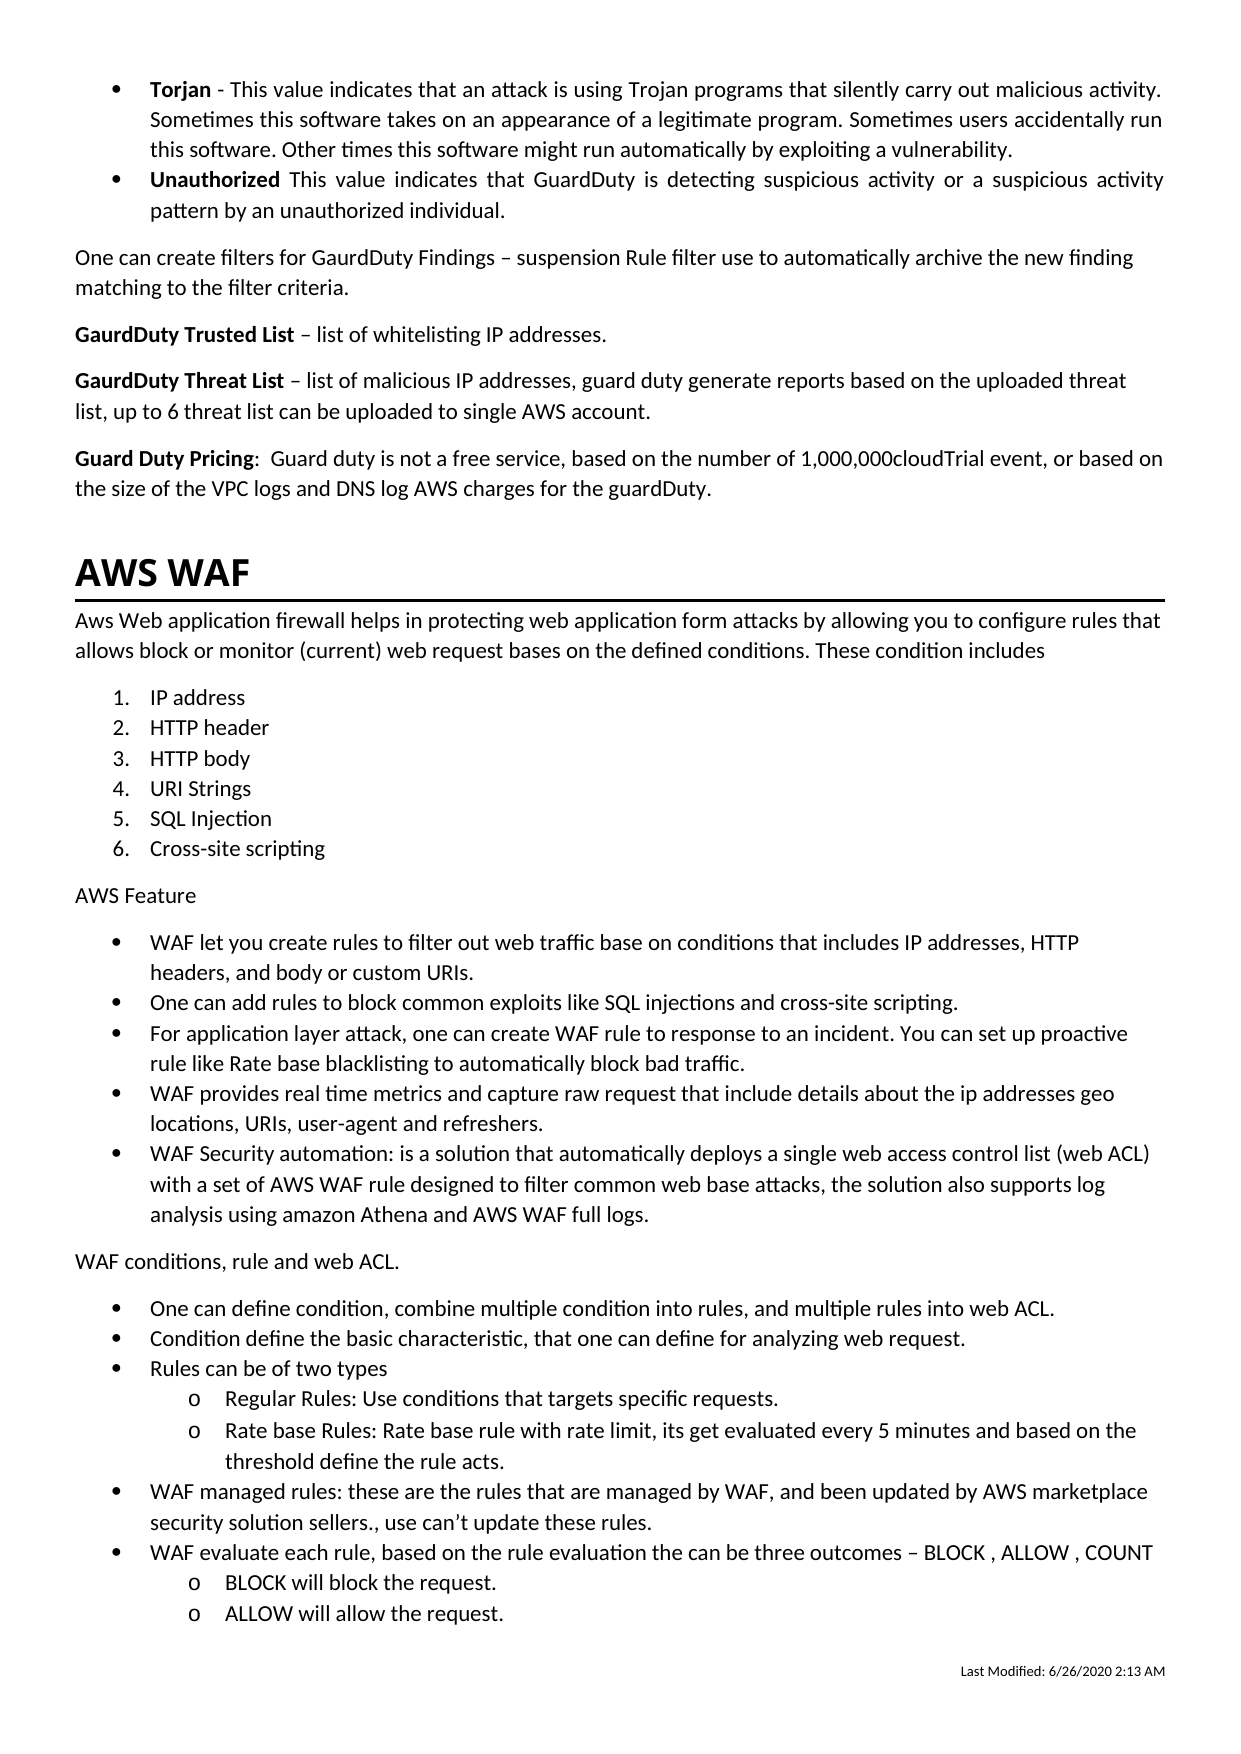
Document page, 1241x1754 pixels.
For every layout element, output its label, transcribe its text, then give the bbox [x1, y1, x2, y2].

text GaurdDuty Trusted List – list of whitelisting IP addresses. [75, 320, 1165, 348]
list WAF managed rules: these are the rules that are managed by WAF, and been updated by AWS marketplace security solution sellers., use can’t update these rules. [112, 1477, 1165, 1536]
list HTTP body [112, 744, 1165, 772]
text Aws Web application firewall helps in protecting web application form attacks by allowing you to configure rules that allows block or monitor (current) web request bases on the defined conditions. These condition includes [75, 606, 1165, 664]
text WAF conditions, rule and web ACL. [75, 1247, 1165, 1275]
list WAF let you create rules to filter out web traffic base on conditions that includes IP addresses, HTTP headers, and body or custom URIs. [112, 928, 1165, 986]
list For application layer attack, one can create WAF rule to response to an incident. You can set up proactive rule like Rate base blacklisting to automatically block bad traffic. [112, 1019, 1165, 1077]
list Cross-site scripting [112, 834, 1165, 862]
list WAF evaluate each rule, based on the rule evaluation the can be three outcomes – BLOCK , ALLOW , COUNT [112, 1538, 1165, 1566]
list One can add rules to block common exploits like SQL injections and cross-site scripting. [112, 988, 1165, 1017]
list IP address [112, 683, 1165, 711]
list URI Strings [112, 774, 1165, 802]
text Guard Duty Pricing: Guard duty is not a free service, based on the number of 1,000,000cloudTrial event, or based on the size of the VPC logs and DNS log AWS charges for the guardDuty. [75, 444, 1165, 502]
list BLOCK will block the request. [187, 1568, 1165, 1597]
list Rate base Rules: Rate base rule with rate limit, its get evaluated every 5 minutes and based on the threshold define the rule acts. [187, 1416, 1165, 1475]
list HTTP header [112, 713, 1165, 742]
list Regular Rules: Use conditions that targets specific requests. [187, 1384, 1165, 1413]
list Rules can be of two types [112, 1354, 1165, 1382]
list WAF provides real time metrics and capture raw request that include details about the ip addresses geo locations, URIs, user-agent and refreshers. [112, 1079, 1165, 1137]
list Condition define the basic characteristic, that one can define for analyzing web request. [112, 1324, 1165, 1352]
list SQL Injection [112, 804, 1165, 832]
list Torjan - This value indicates that an attack is using Trojan programs that silently carry out malicious activity. Sometimes this software takes on an appearance of a legitimate program. Sometimes users accidentally run this software. Other times this software might run automatically by exploiting a vulnerability. [112, 75, 1165, 163]
list Unauthorized This value indicates that GuardDuty is detecting suspicious activity or a suspicious activity pattern by an unauthorized individual. [112, 166, 1165, 224]
list ALLOW will allow the request. [187, 1599, 1165, 1629]
text AWS Feature [75, 881, 1165, 909]
subtitle AWS WAF [75, 546, 1165, 599]
text GaurdDuty Threat List – list of malicious IP addresses, guard duty generate reports based on the uploaded threat list, up to 6 threat list can be uploaded to single AWS account. [75, 367, 1165, 425]
list WAF Security automation: is a solution that automatically deploys a single web access control list (web ACL) with a set of AWS WAF rule designed to filter common web base attacks, the solution also supports log analysis using amazon Athena and AWS WAF full logs. [112, 1139, 1165, 1228]
list One can define condition, combine multiple condition into rules, and multiple rules into web ACL. [112, 1294, 1165, 1322]
text One can create filters for GaurdDuty Findings – suspension Rule filter use to automatically archive the new finding matching to the filter criteria. [75, 243, 1165, 301]
